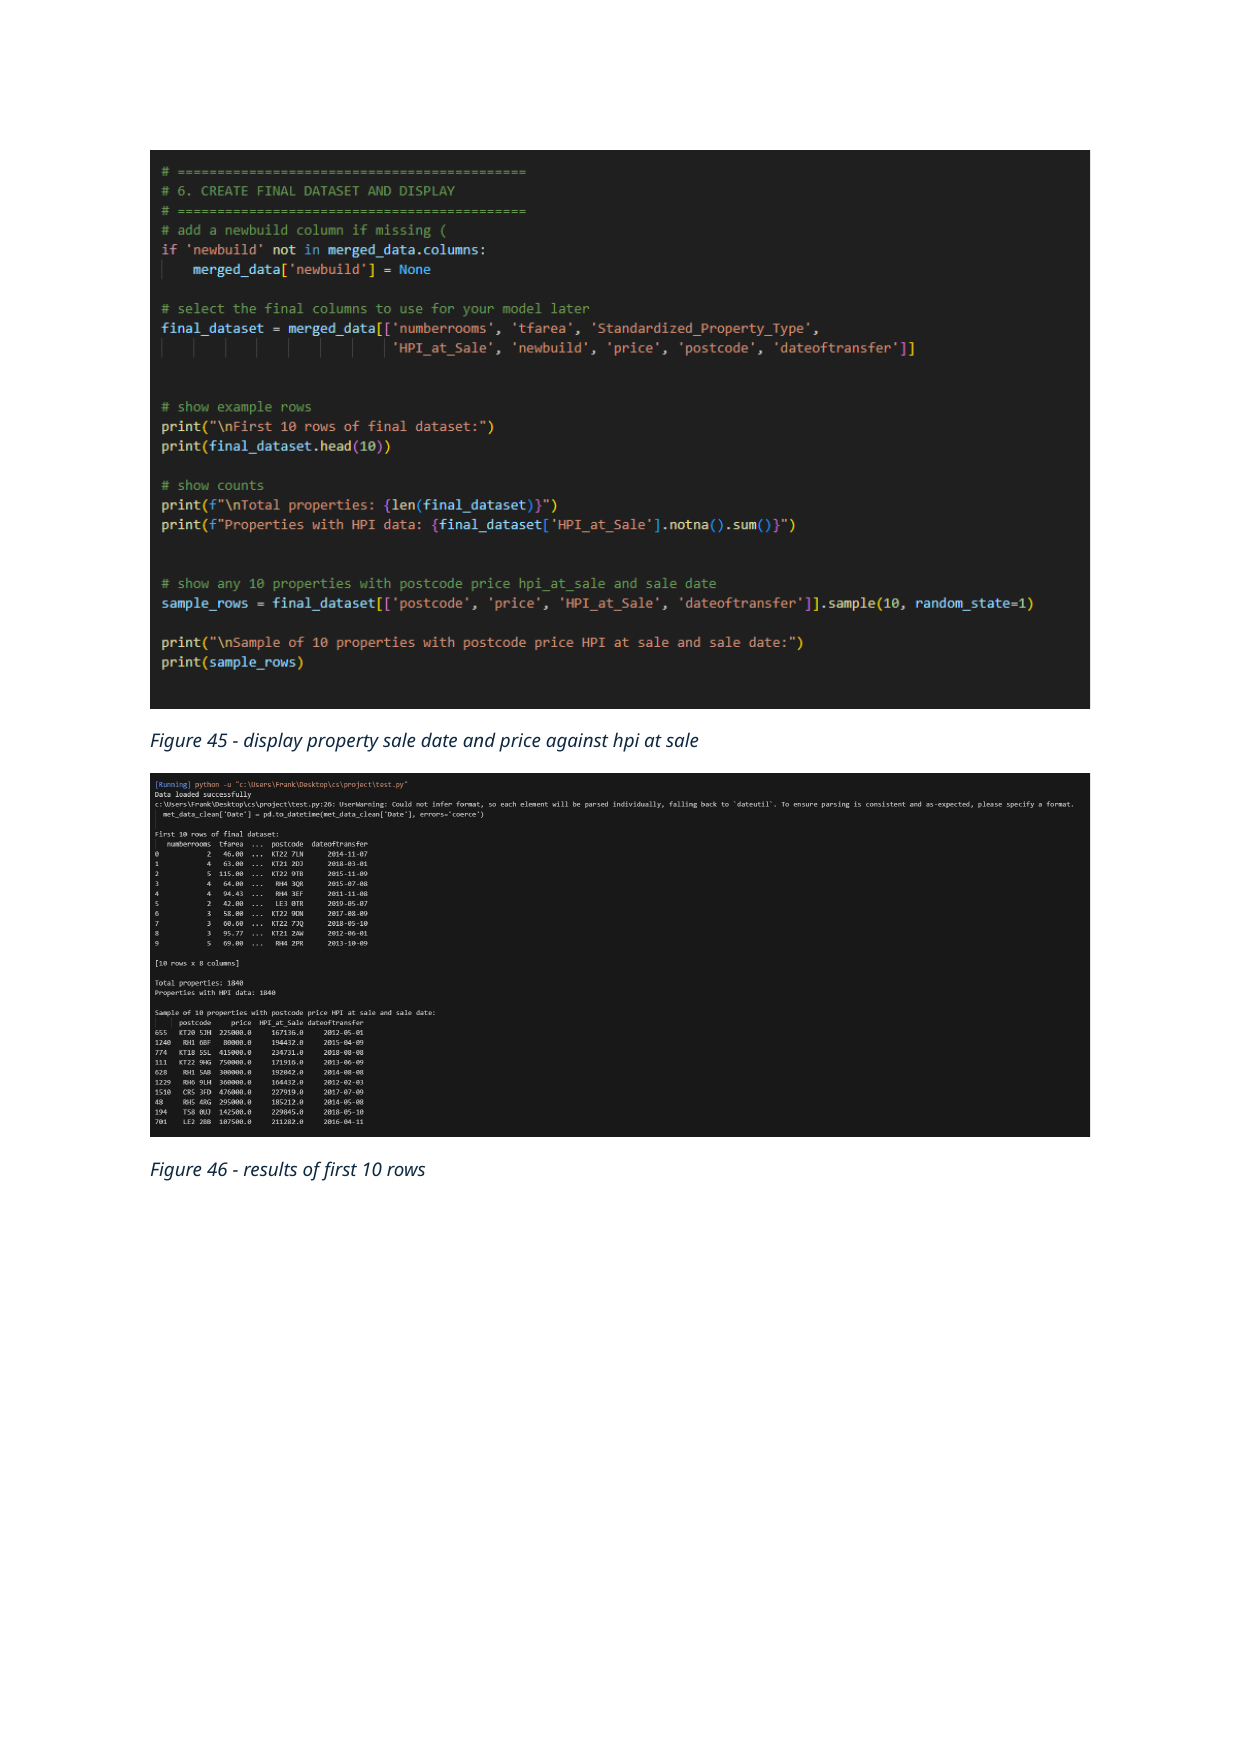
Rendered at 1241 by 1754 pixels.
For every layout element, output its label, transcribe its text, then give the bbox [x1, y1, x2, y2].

picture [150, 773, 1091, 1137]
picture [150, 150, 1091, 709]
